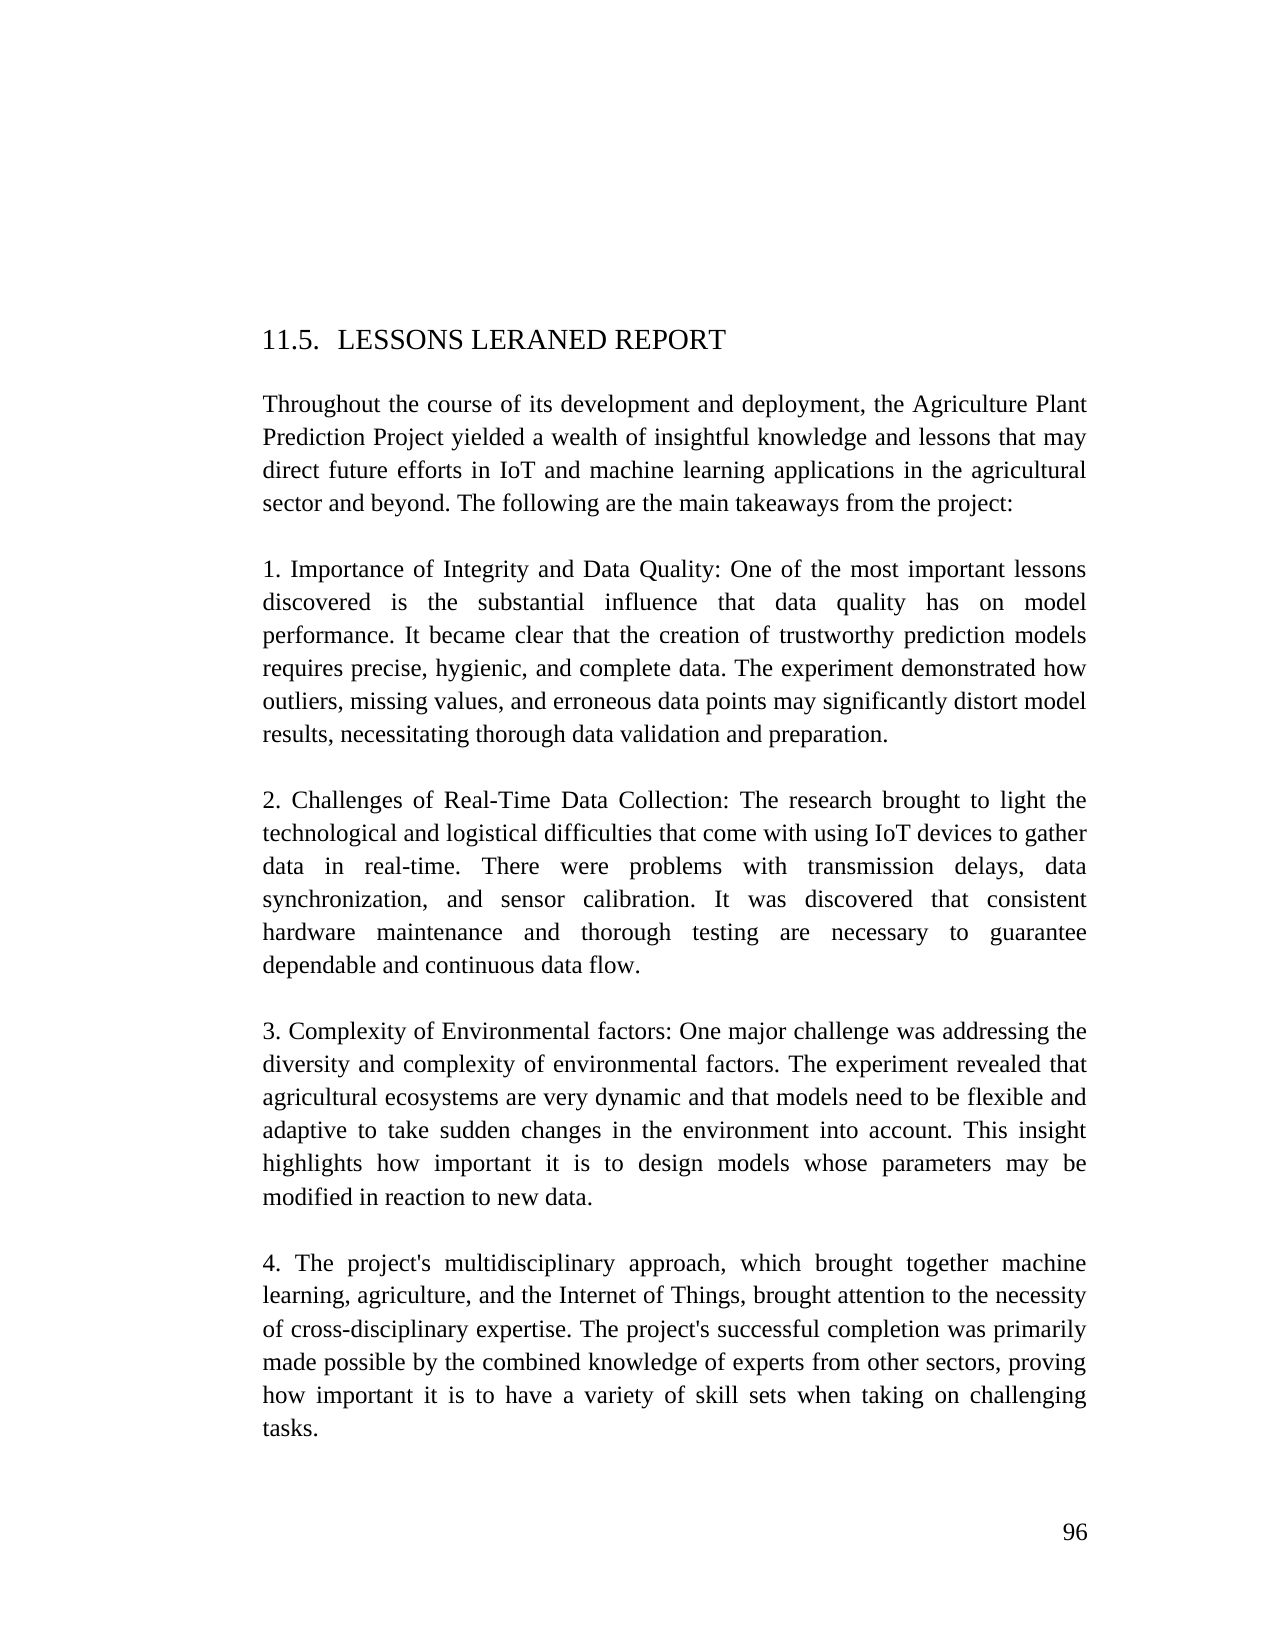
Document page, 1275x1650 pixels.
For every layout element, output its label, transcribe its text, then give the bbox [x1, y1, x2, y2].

list Throughout the course of its development and deployment, the Agriculture Plant Prediction Project yielded a wealth of insightful knowledge and lessons that may direct future efforts in IoT and machine learning applications in the agricultural sector and beyond. The following are the main takeaways from the project: [262, 356, 1087, 517]
list 2. Challenges of Real-Time Data Collection: The research brought to light the technological and logistical difficulties that come with using IoT devices to gather data in real-time. There were problems with transmission delays, data synchronization, and sensor calibration. It was discovered that consistent hardware maintenance and thorough testing are necessary to guarantee dependable and continuous data flow. [262, 785, 1087, 979]
subtitle LESSONS LERANED REPORT [261, 322, 1087, 356]
list 3. Complexity of Environmental factors: One major challenge was addressing the diversity and complexity of environmental factors. The experiment revealed that agricultural ecosystems are very dynamic and that models need to be flexible and adaptive to take sudden changes in the environment into account. This insight highlights how important it is to design models whose parameters may be modified in reaction to new data. [262, 1016, 1087, 1210]
list 1. Importance of Integrity and Data Quality: One of the most important lessons discovered is the substantial influence that data quality has on model performance. It became clear that the creation of trustworthy prediction models requires precise, hygienic, and complete data. The experiment demonstrated how outliers, missing values, and erroneous data points may significantly distort model results, necessitating thorough data validation and preparation. [262, 554, 1087, 748]
list 4. The project's multidisciplinary approach, which brought together machine learning, agriculture, and the Internet of Things, brought attention to the necessity of cross-disciplinary expertise. The project's successful completion was primarily made possible by the combined knowledge of experts from other sectors, proving how important it is to have a variety of skill sets when taking on challenging tasks. [262, 1248, 1087, 1441]
